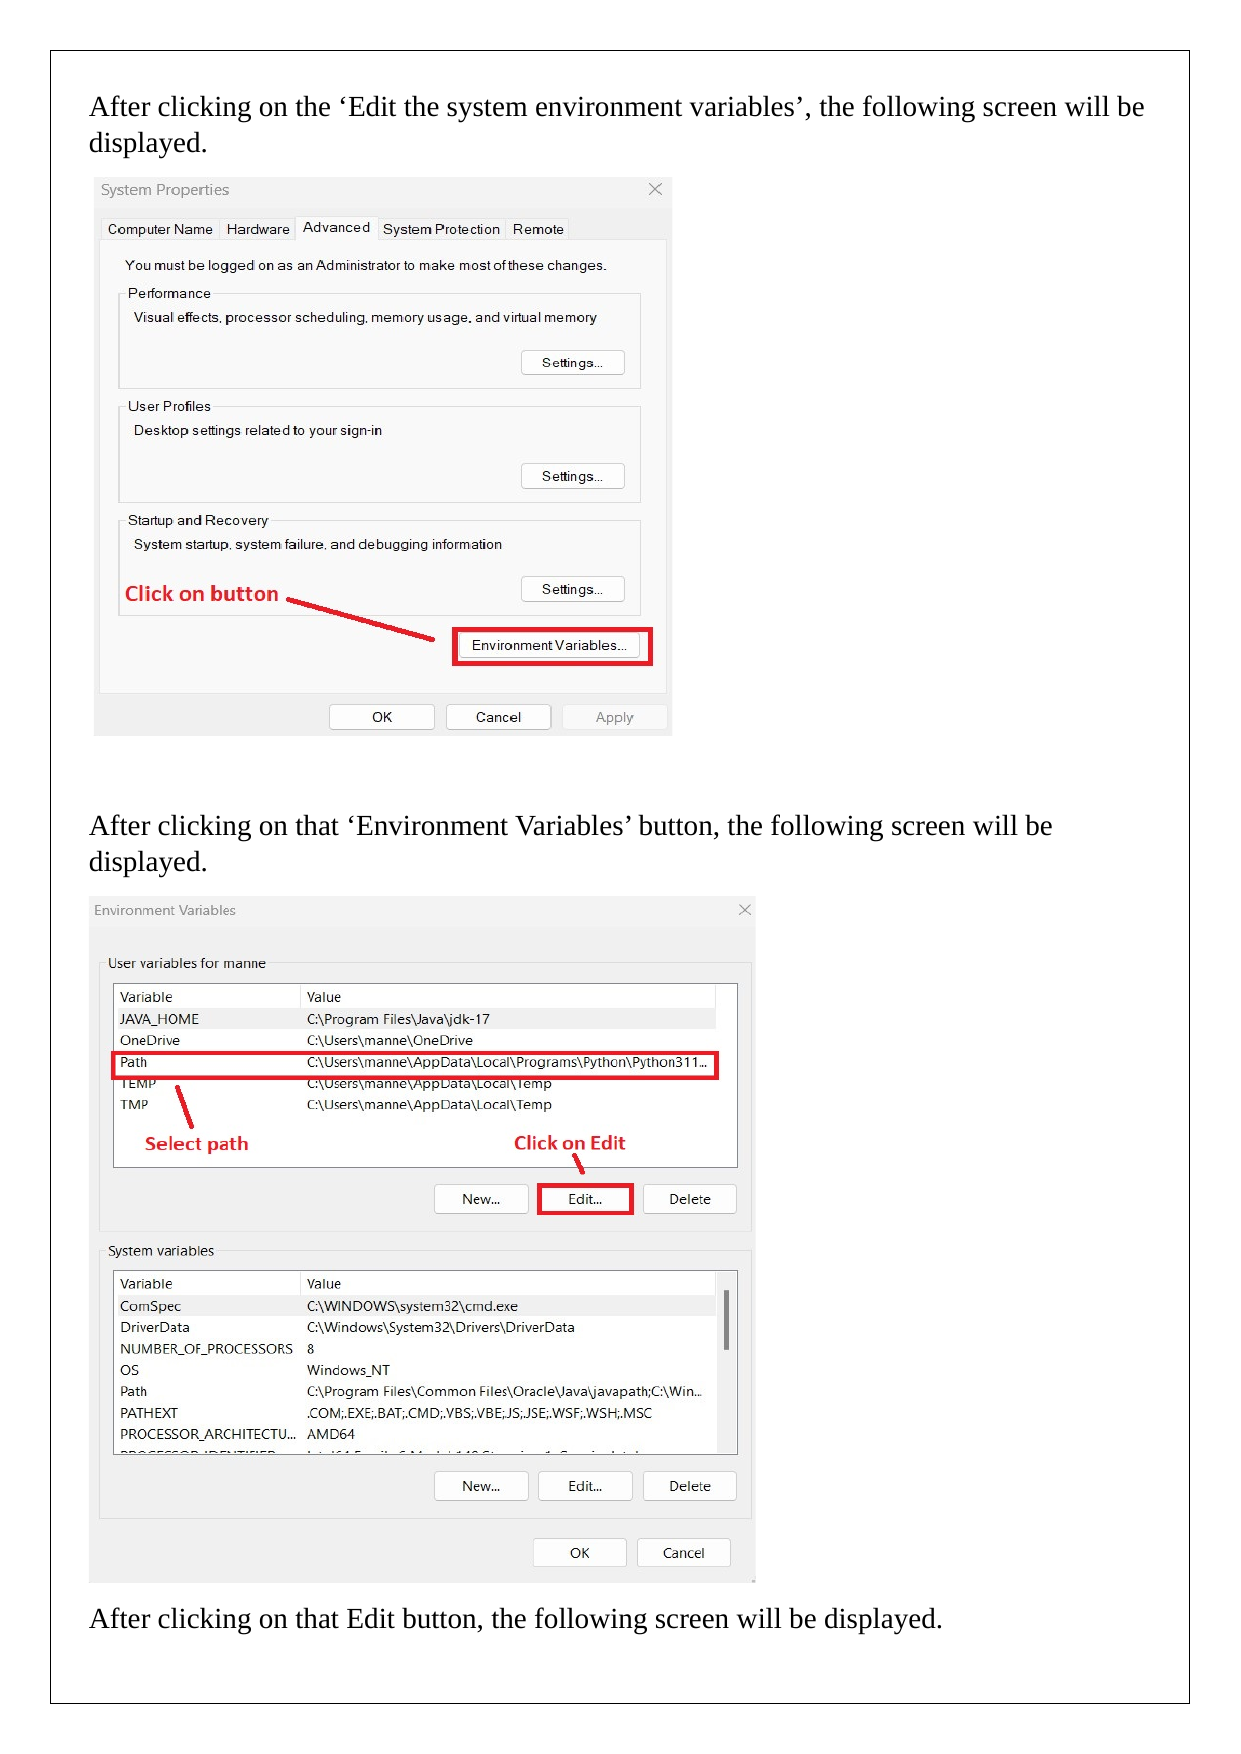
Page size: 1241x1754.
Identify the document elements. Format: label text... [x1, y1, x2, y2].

picture [88, 896, 756, 1583]
text After clicking on that Edit button, the following screen will be displayed. [89, 1602, 1167, 1635]
picture [93, 177, 673, 736]
text After clicking on the ‘Edit the system environment variables’, the following screen will be displayed. [89, 89, 1167, 158]
text After clicking on that ‘Environment Variables’ button, the following screen will be displayed. [89, 808, 1167, 877]
